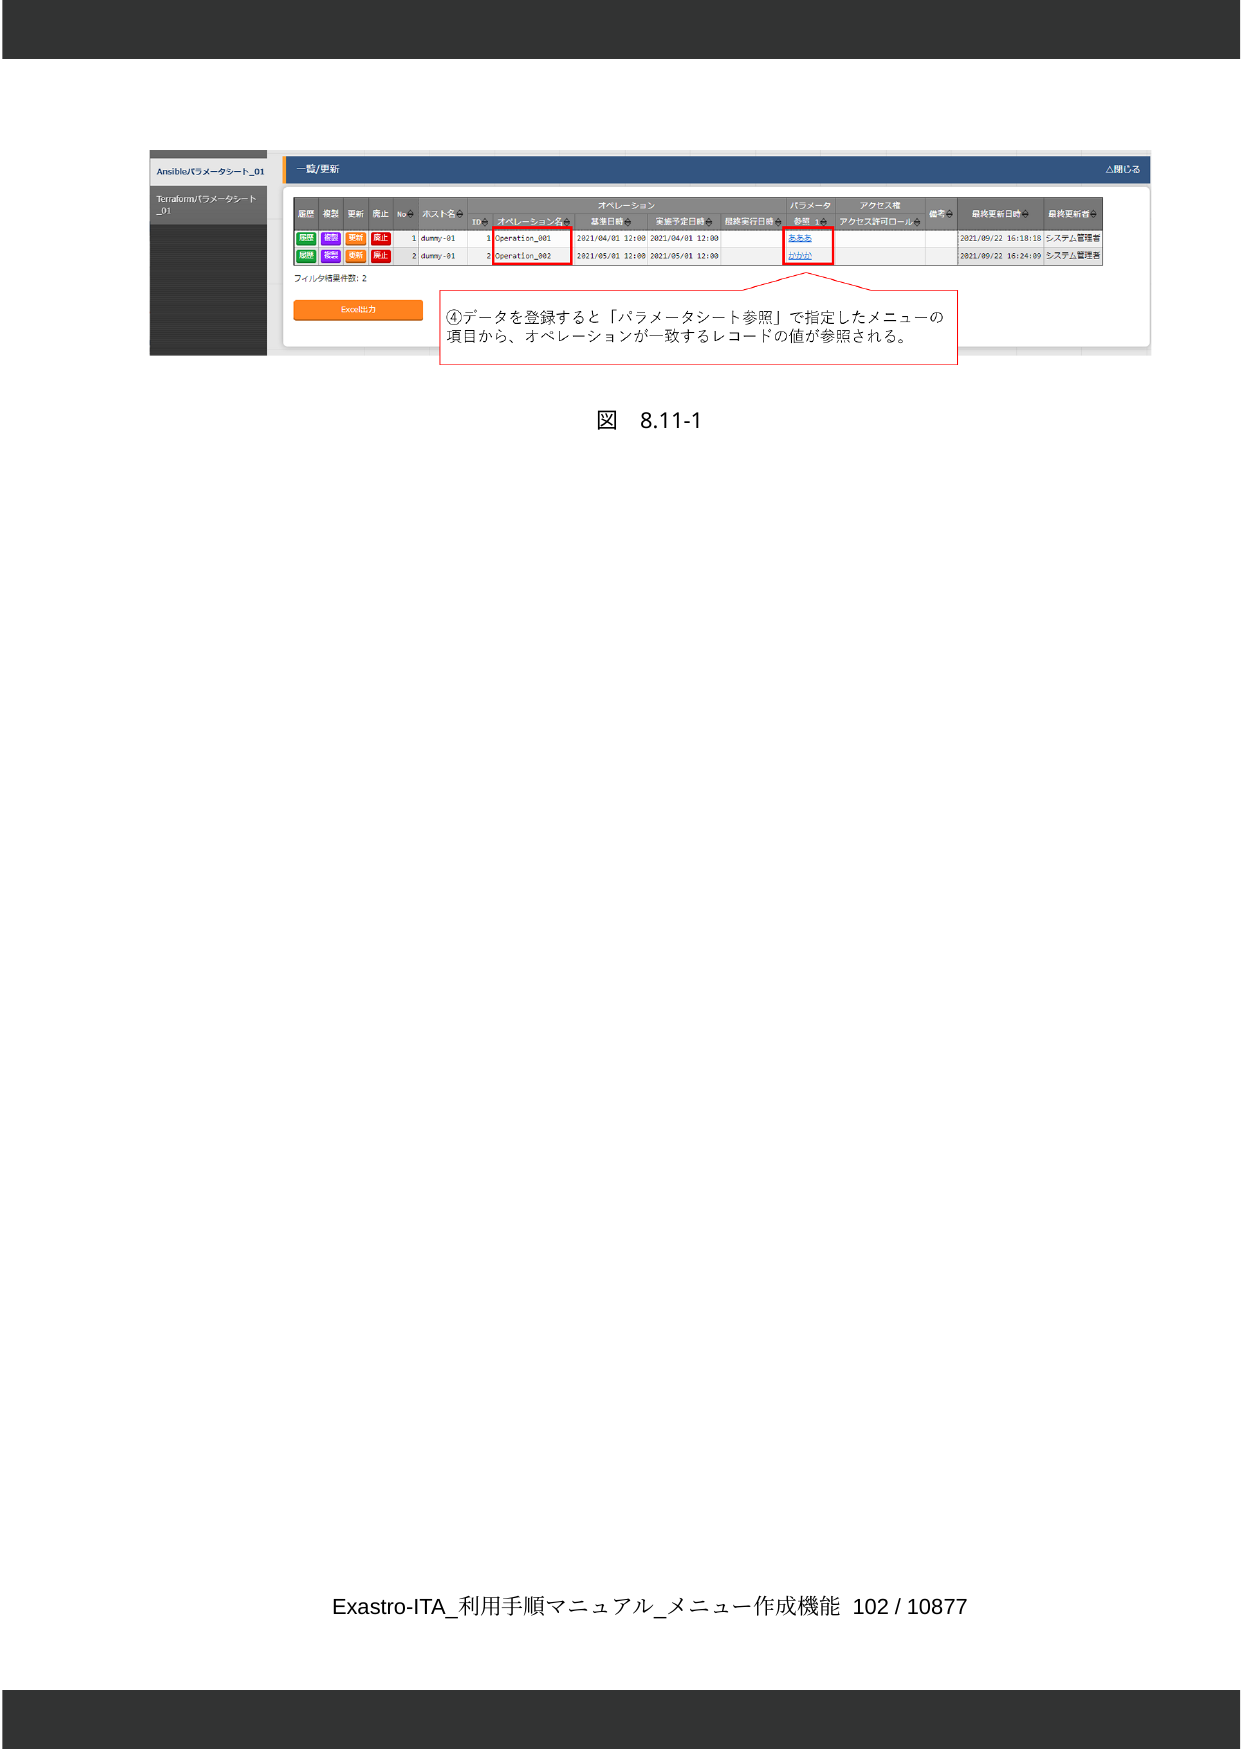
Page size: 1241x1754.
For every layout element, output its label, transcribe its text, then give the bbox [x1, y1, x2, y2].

text 図 8.11-1 [148, 389, 1152, 448]
picture [147, 150, 1152, 365]
picture [2, 0, 1241, 59]
picture [2, 1690, 1241, 1749]
